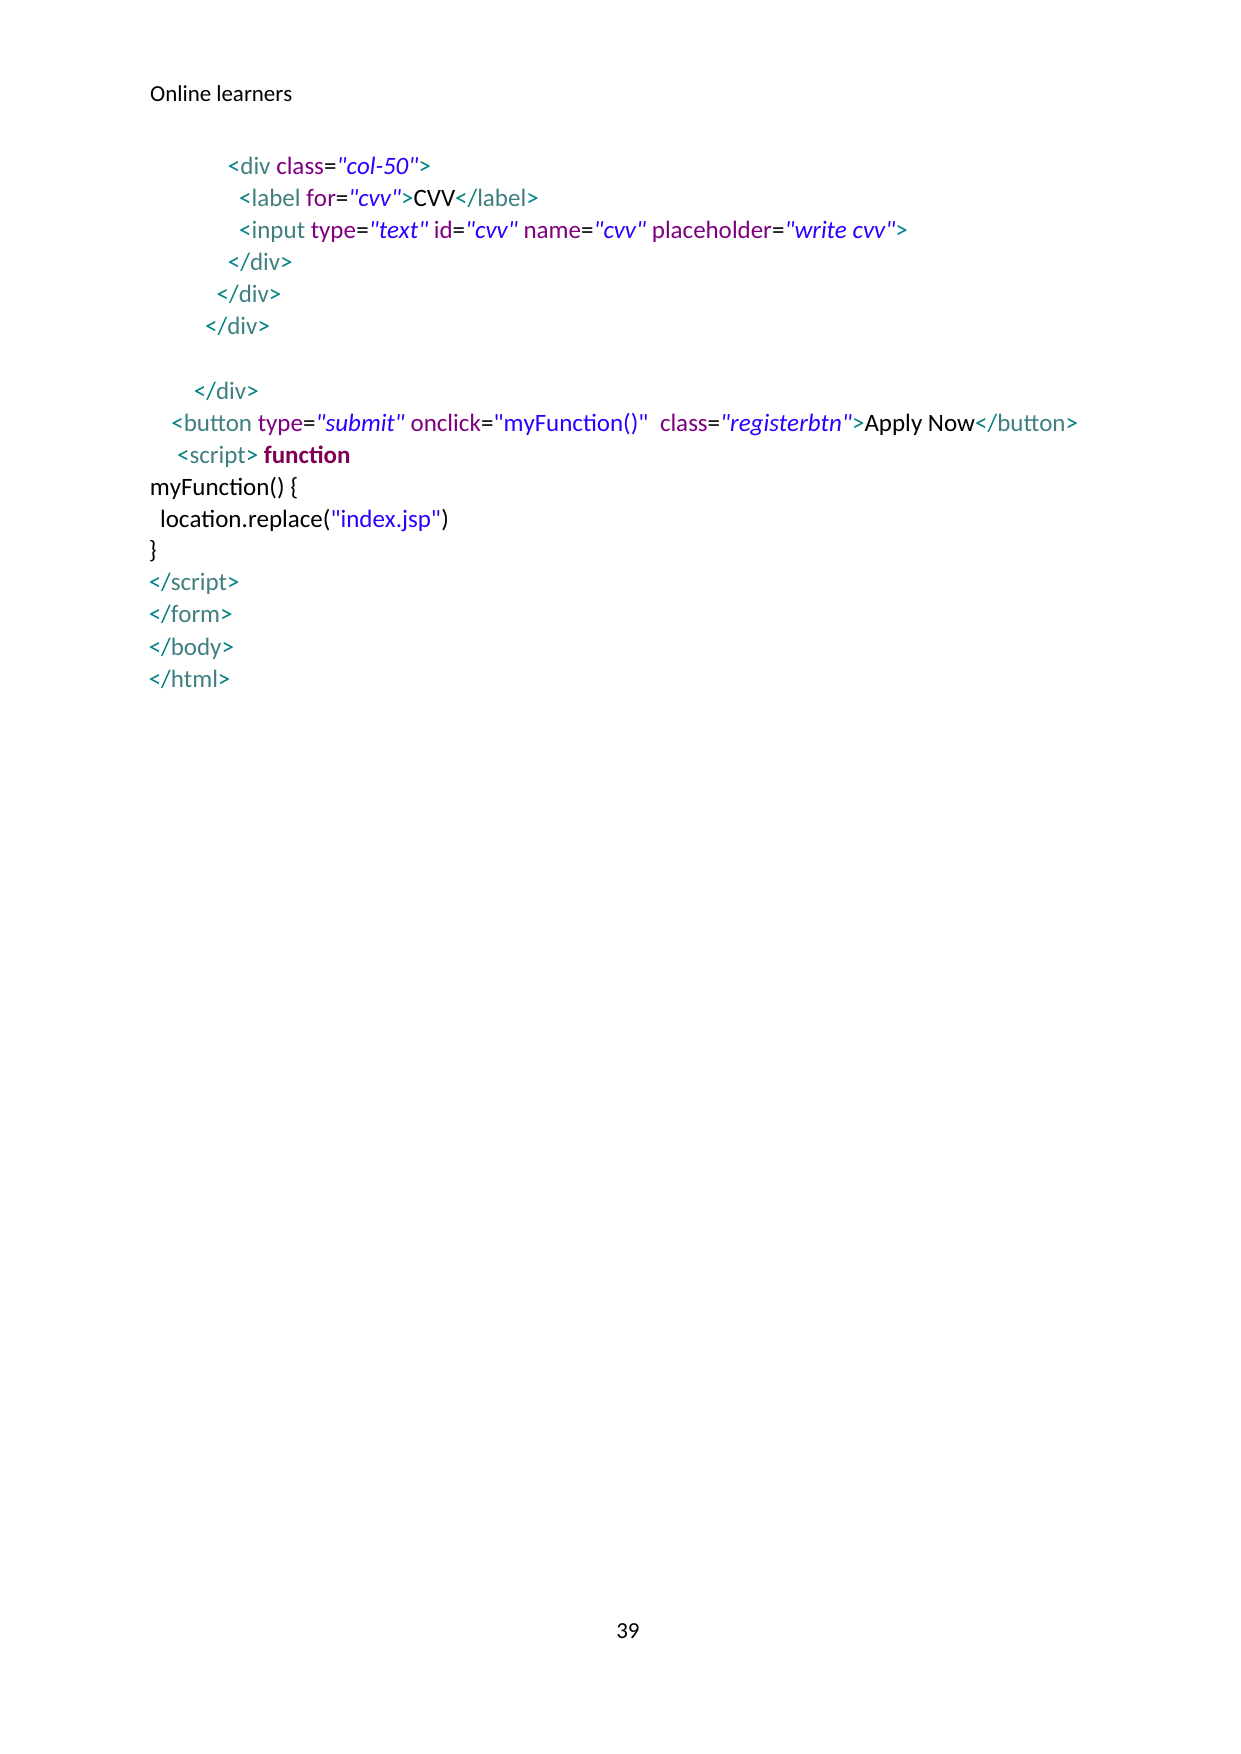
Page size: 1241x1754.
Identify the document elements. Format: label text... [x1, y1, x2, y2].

text <script> function myFunction() { [148, 439, 391, 501]
text <label for="cvv">CVV</label> [148, 182, 691, 212]
text location.replace("index.jsp") [148, 503, 1106, 533]
text </div> [148, 278, 444, 309]
text } [148, 534, 1106, 565]
text </form> [148, 599, 691, 629]
text </script> [148, 566, 691, 597]
text </div> [148, 310, 444, 341]
text </body> [148, 631, 691, 661]
text </div> [148, 246, 444, 276]
text </html> [148, 663, 691, 693]
text <div class="col-50"> [148, 150, 1107, 181]
text </div> [148, 375, 444, 406]
text <input type="text" id="cvv" name="cvv" placeholder="write cvv"> [148, 214, 1107, 244]
text <button type="submit" onclick="myFunction()" class="registerbtn">Apply Now</button> [148, 408, 1107, 438]
